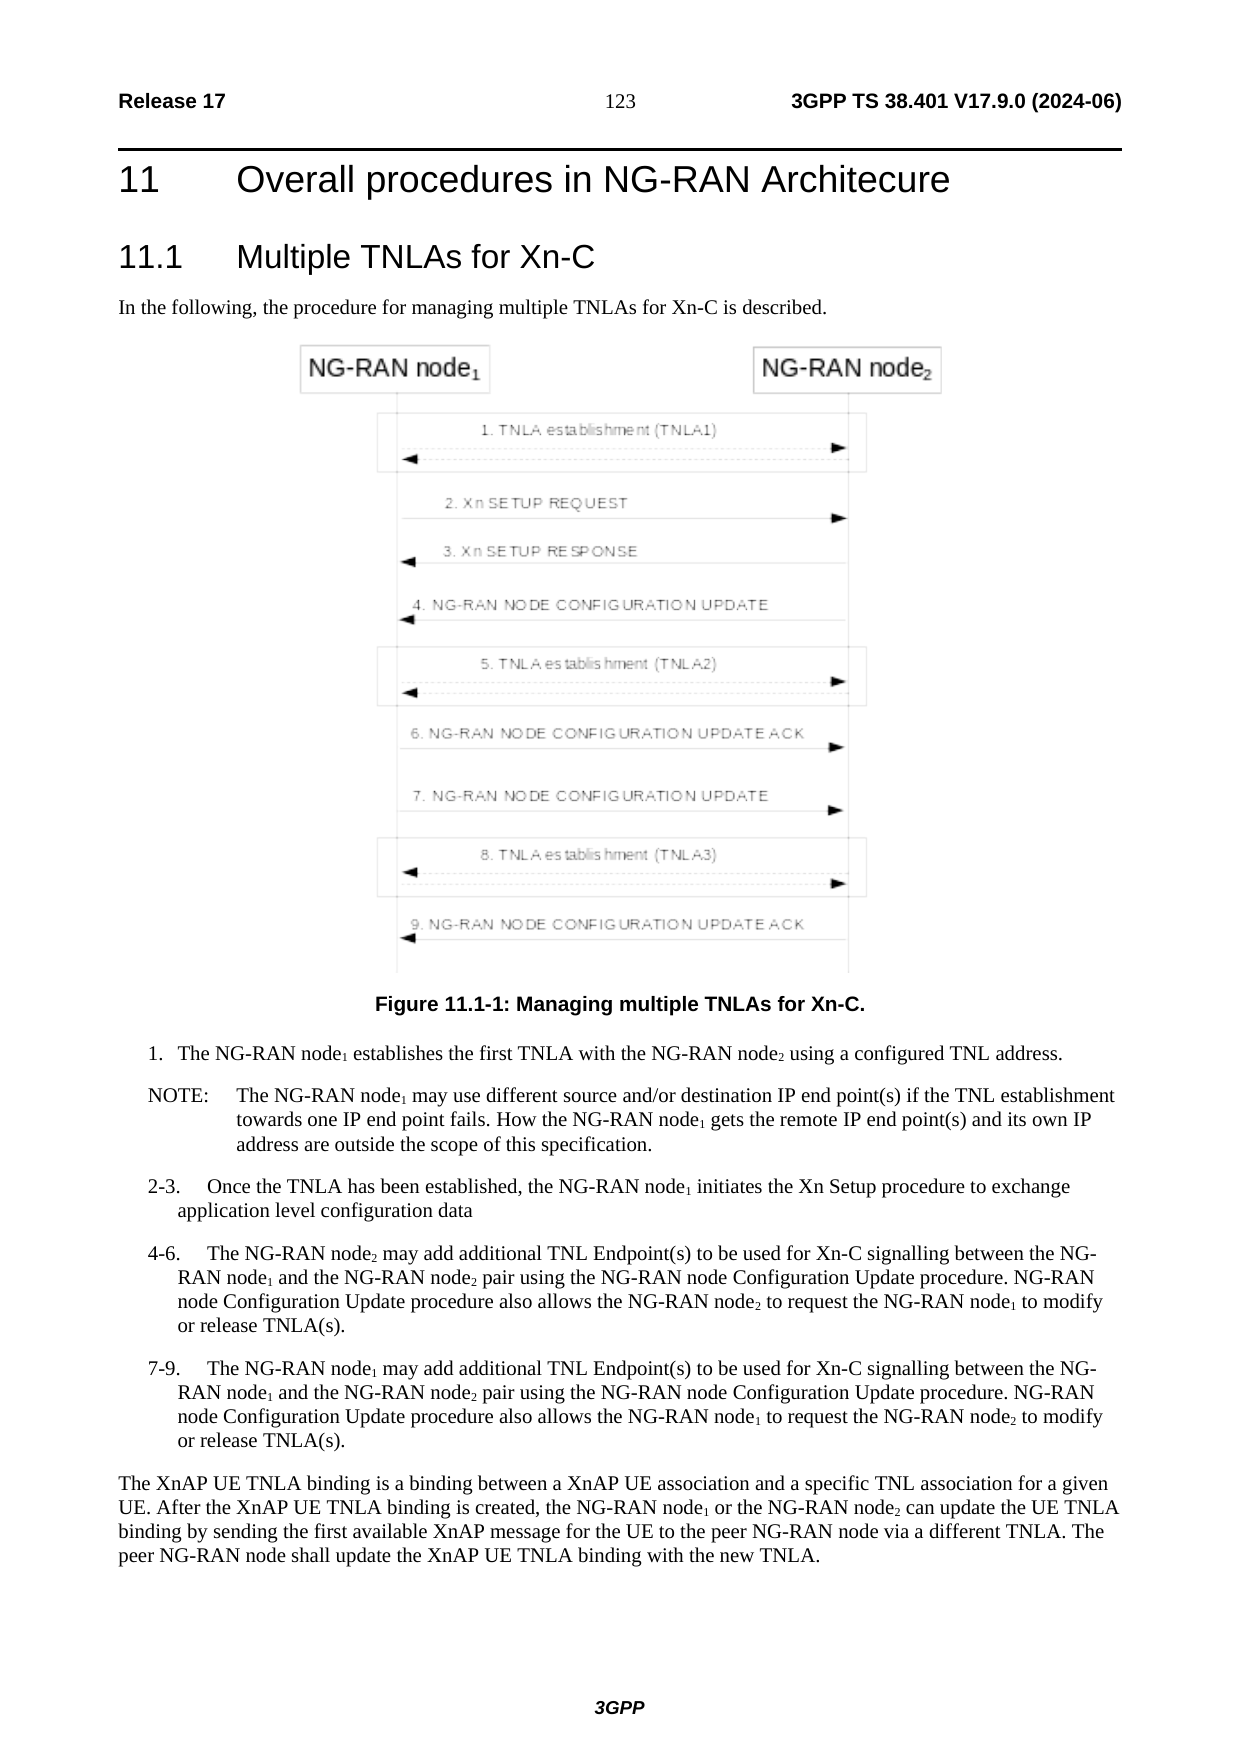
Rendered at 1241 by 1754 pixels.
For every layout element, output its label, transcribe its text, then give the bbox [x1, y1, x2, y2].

text The XnAP UE TNLA binding is a binding between a XnAP UE association and a specific TNL association for a given UE. After the XnAP UE TNLA binding is created, the NG-RAN node1 or the NG-RAN node2 can update the UE TNLA binding by sending the first available XnAP message for the UE to the peer NG-RAN node via a different TNLA. The peer NG-RAN node shall update the XnAP UE TNLA binding with the new TNLA. [118, 1471, 1122, 1567]
text NOTE: The NG-RAN node1 may use different source and/or destination IP end point(s) if the TNL establishment towards one IP end point fails. How the NG-RAN node1 gets the remote IP end point(s) and its own IP address are outside the scope of this specification. [148, 1083, 1122, 1156]
text Figure 11.1-1: Managing multiple TNLAs for Xn-C. [118, 992, 1122, 1016]
text 7-9. The NG-RAN node1 may add additional TNL Endpoint(s) to be used for Xn-C signalling between the NG-RAN node1 and the NG-RAN node2 pair using the NG-RAN node Configuration Update procedure. NG-RAN node Configuration Update procedure also allows the NG-RAN node1 to request the NG-RAN node2 to modify or release TNLA(s). [148, 1356, 1122, 1452]
text In the following, the procedure for managing multiple TNLAs for Xn-C is described. [118, 295, 1122, 319]
text 2-3. Once the TNLA has been established, the NG-RAN node1 initiates the Xn Setup procedure to exchange application level configuration data [148, 1174, 1122, 1222]
subtitle 11.1 Multiple TNLAs for Xn-C [118, 237, 1122, 276]
text 4-6. The NG-RAN node2 may add additional TNL Endpoint(s) to be used for Xn-C signalling between the NG-RAN node1 and the NG-RAN node2 pair using the NG-RAN node Configuration Update procedure. NG-RAN node Configuration Update procedure also allows the NG-RAN node2 to request the NG-RAN node1 to modify or release TNLA(s). [148, 1241, 1122, 1337]
text 1. The NG-RAN node1 establishes the first TNLA with the NG-RAN node2 using a configured TNL address. [148, 1041, 1122, 1064]
subtitle 11 Overall procedures in NG-RAN Architecure [118, 151, 1122, 200]
